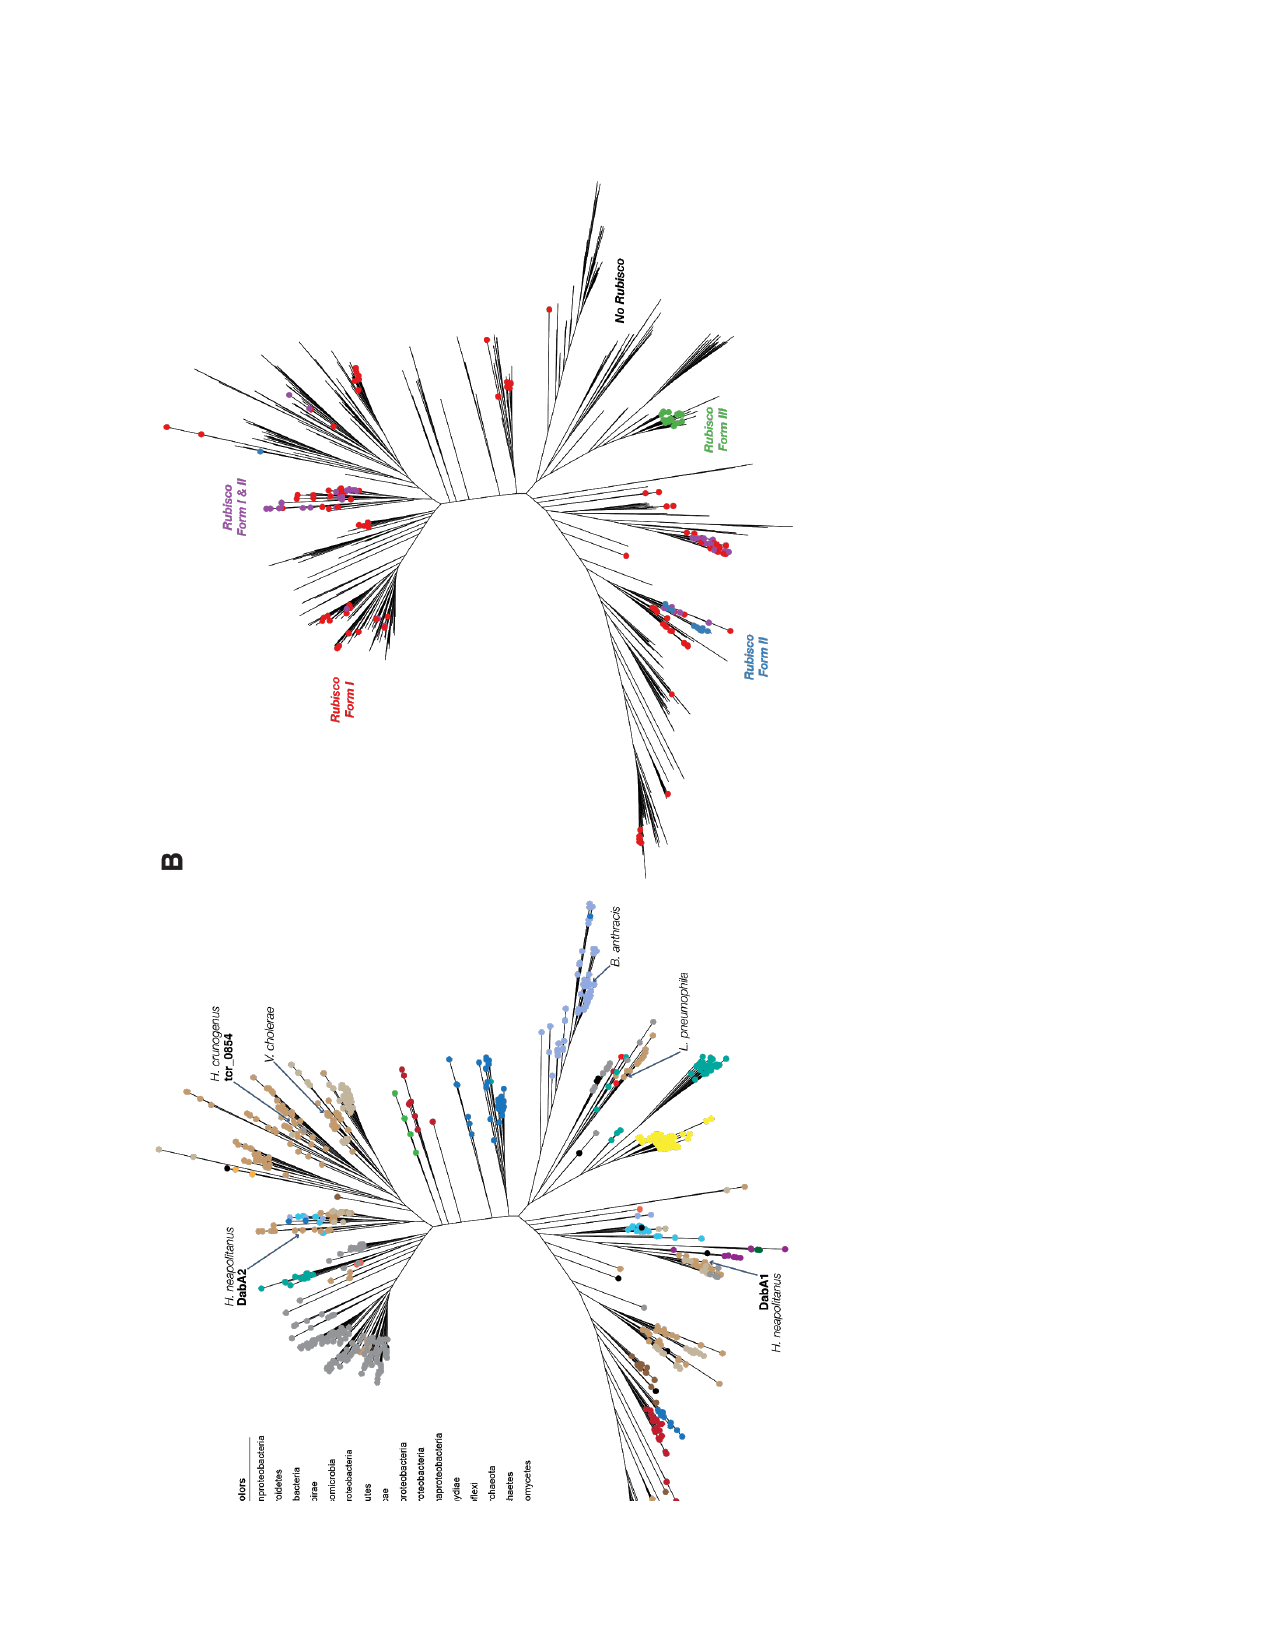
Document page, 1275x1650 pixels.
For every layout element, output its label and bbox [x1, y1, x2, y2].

picture [150, 150, 794, 1501]
